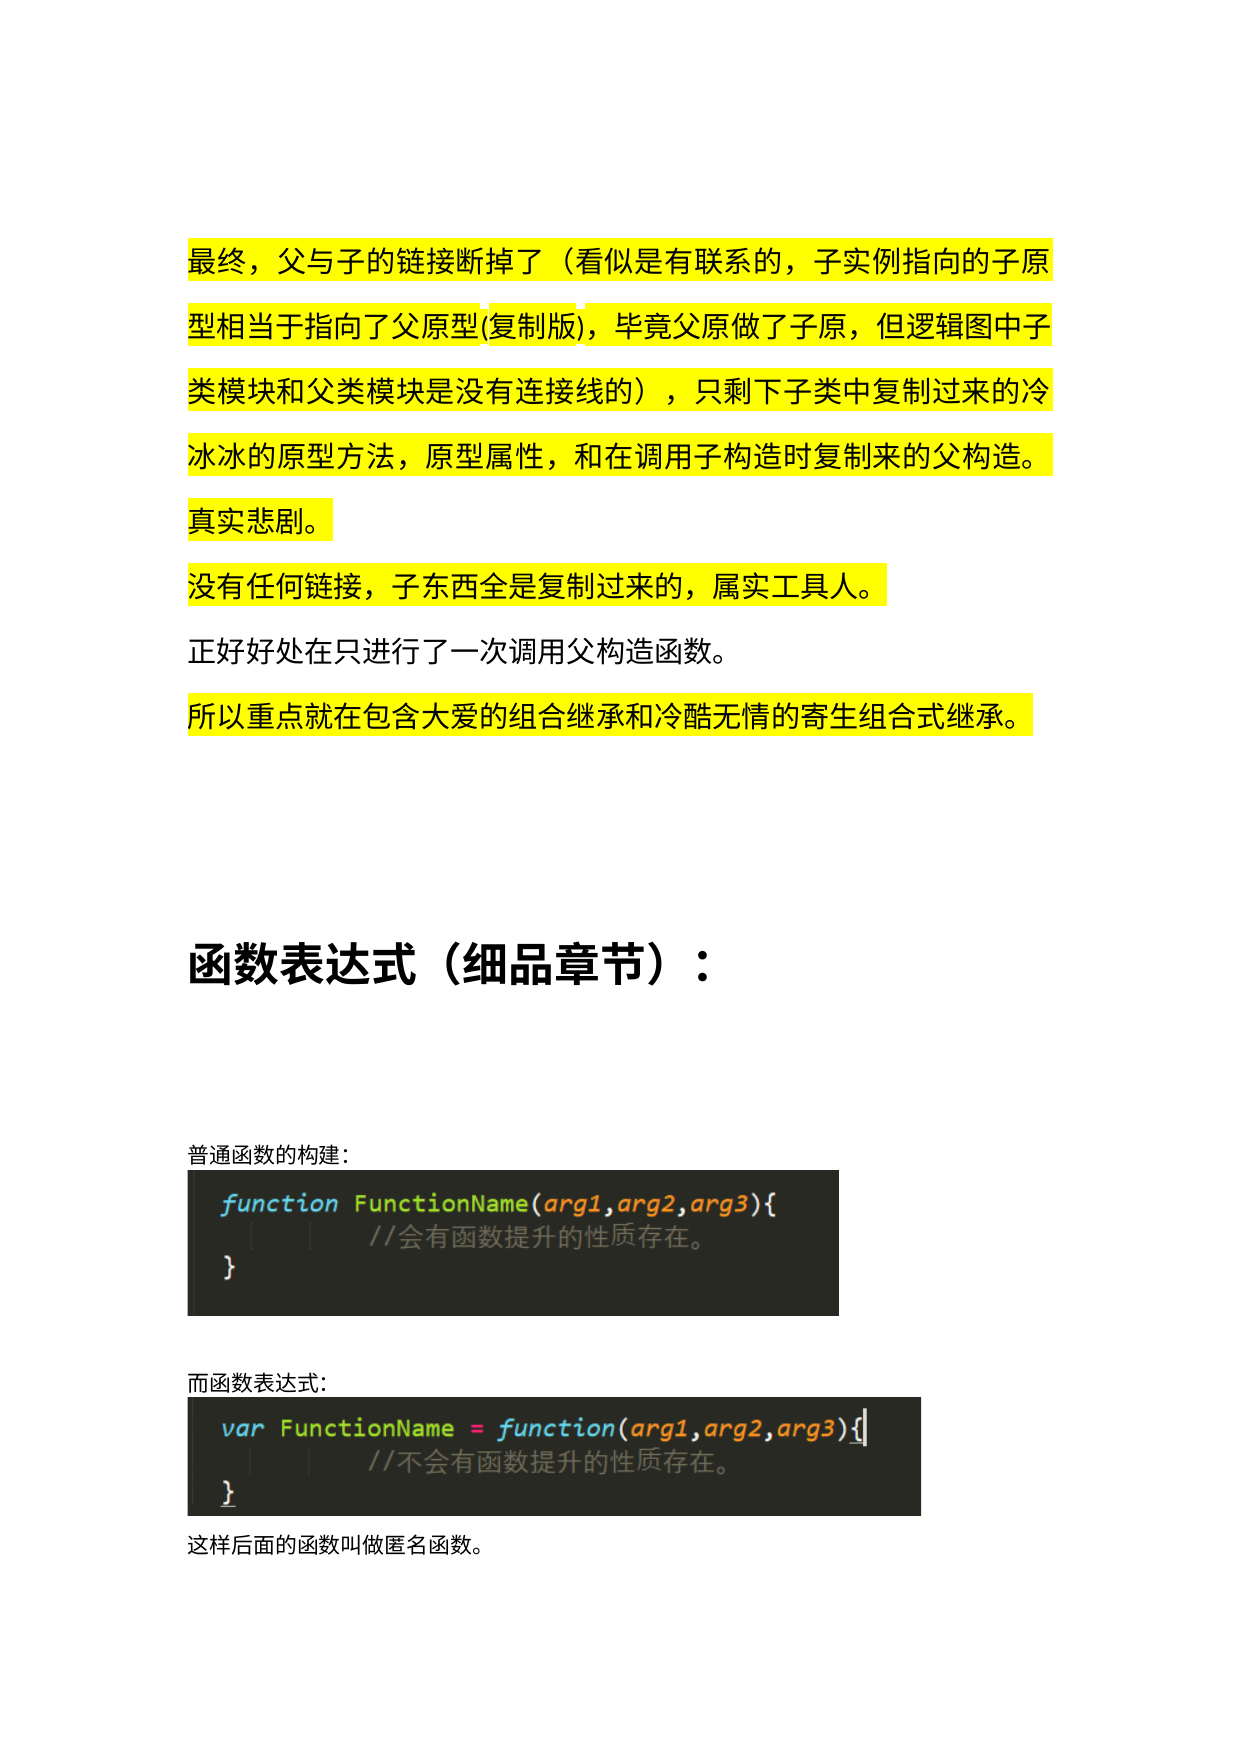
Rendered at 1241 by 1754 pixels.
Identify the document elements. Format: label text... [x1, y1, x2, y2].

text 所以重点就在包含大爱的组合继承和冷酷无情的寄生组合式继承。 [187, 682, 1053, 747]
text 这样后面的函数叫做匿名函数。 [187, 1528, 1053, 1560]
subtitle 函数表达式（细品章节）： [187, 912, 1053, 1010]
picture [187, 1397, 922, 1516]
text 普通函数的构建： [187, 1138, 1053, 1170]
text 正好好处在只进行了一次调用父构造函数。 [187, 617, 1053, 682]
text 最终，父与子的链接断掉了（看似是有联系的，子实例指向的子原型相当于指向了父原型(复制版)，毕竟父原做了子原，但逻辑图中子类模块和父类模块是没有连接线的），只剩下子类中复制过来的冷冰冰的原型方法，原型属性，和在调用子构造时复制来的父构造。真实悲剧。 [187, 227, 1053, 552]
picture [187, 1170, 839, 1316]
text 而函数表达式： [187, 1365, 1053, 1398]
text 没有任何链接，子东西全是复制过来的，属实工具人。 [187, 552, 1053, 617]
